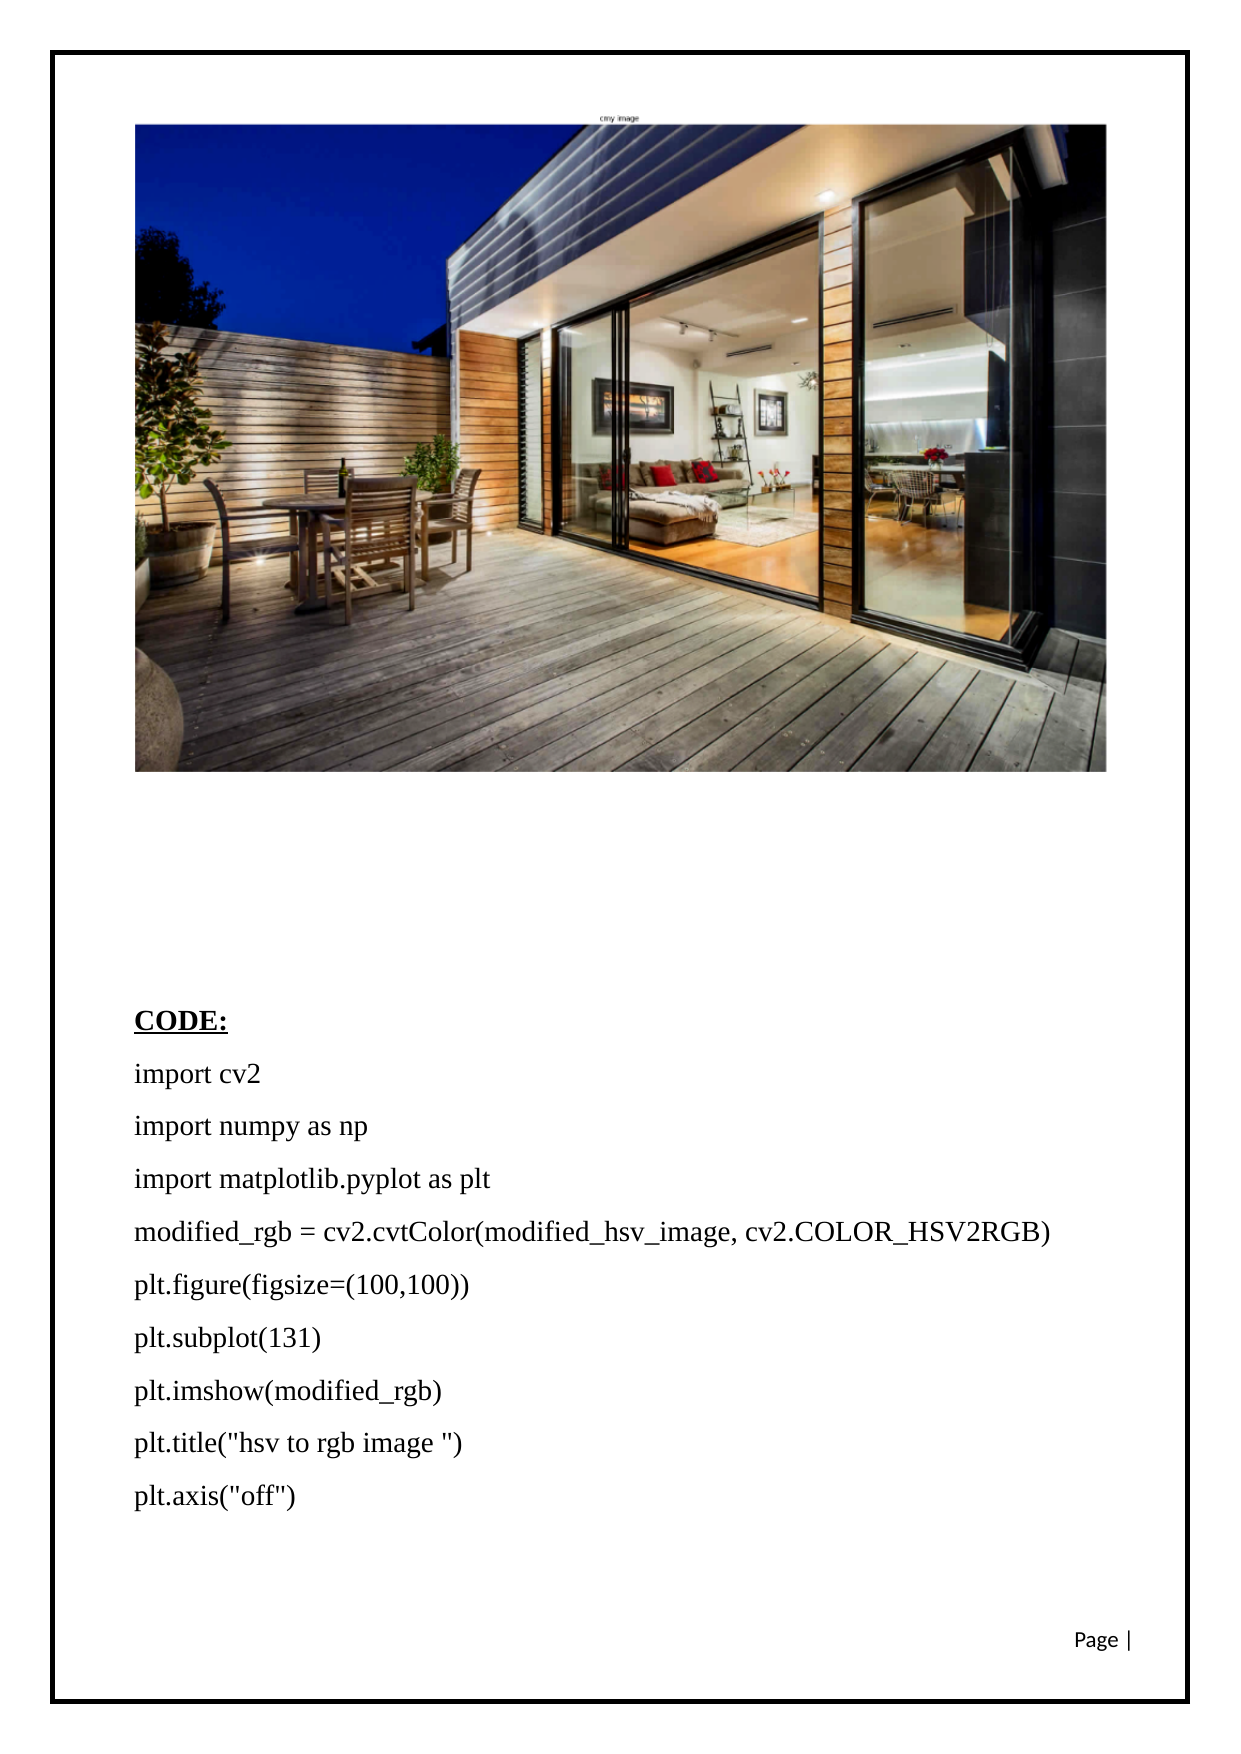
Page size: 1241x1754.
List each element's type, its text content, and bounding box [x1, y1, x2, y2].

text import cv2 [134, 1056, 1166, 1089]
text plt.figure(figsize=(100,100)) [134, 1267, 1166, 1301]
text plt.title("hsv to rgb image ") [134, 1425, 1166, 1459]
picture [133, 114, 1109, 773]
text modified_rgb = cv2.cvtColor(modified_hsv_image, cv2.COLOR_HSV2RGB) [134, 1214, 1166, 1248]
text CODE: [134, 1003, 1166, 1036]
text plt.subplot(131) [134, 1320, 1166, 1353]
text plt.imshow(modified_rgb) [134, 1373, 1166, 1406]
text import numpy as np [134, 1108, 1166, 1142]
text plt.axis("off") [134, 1478, 1166, 1512]
text import matplotlib.pyplot as plt [134, 1161, 1166, 1195]
